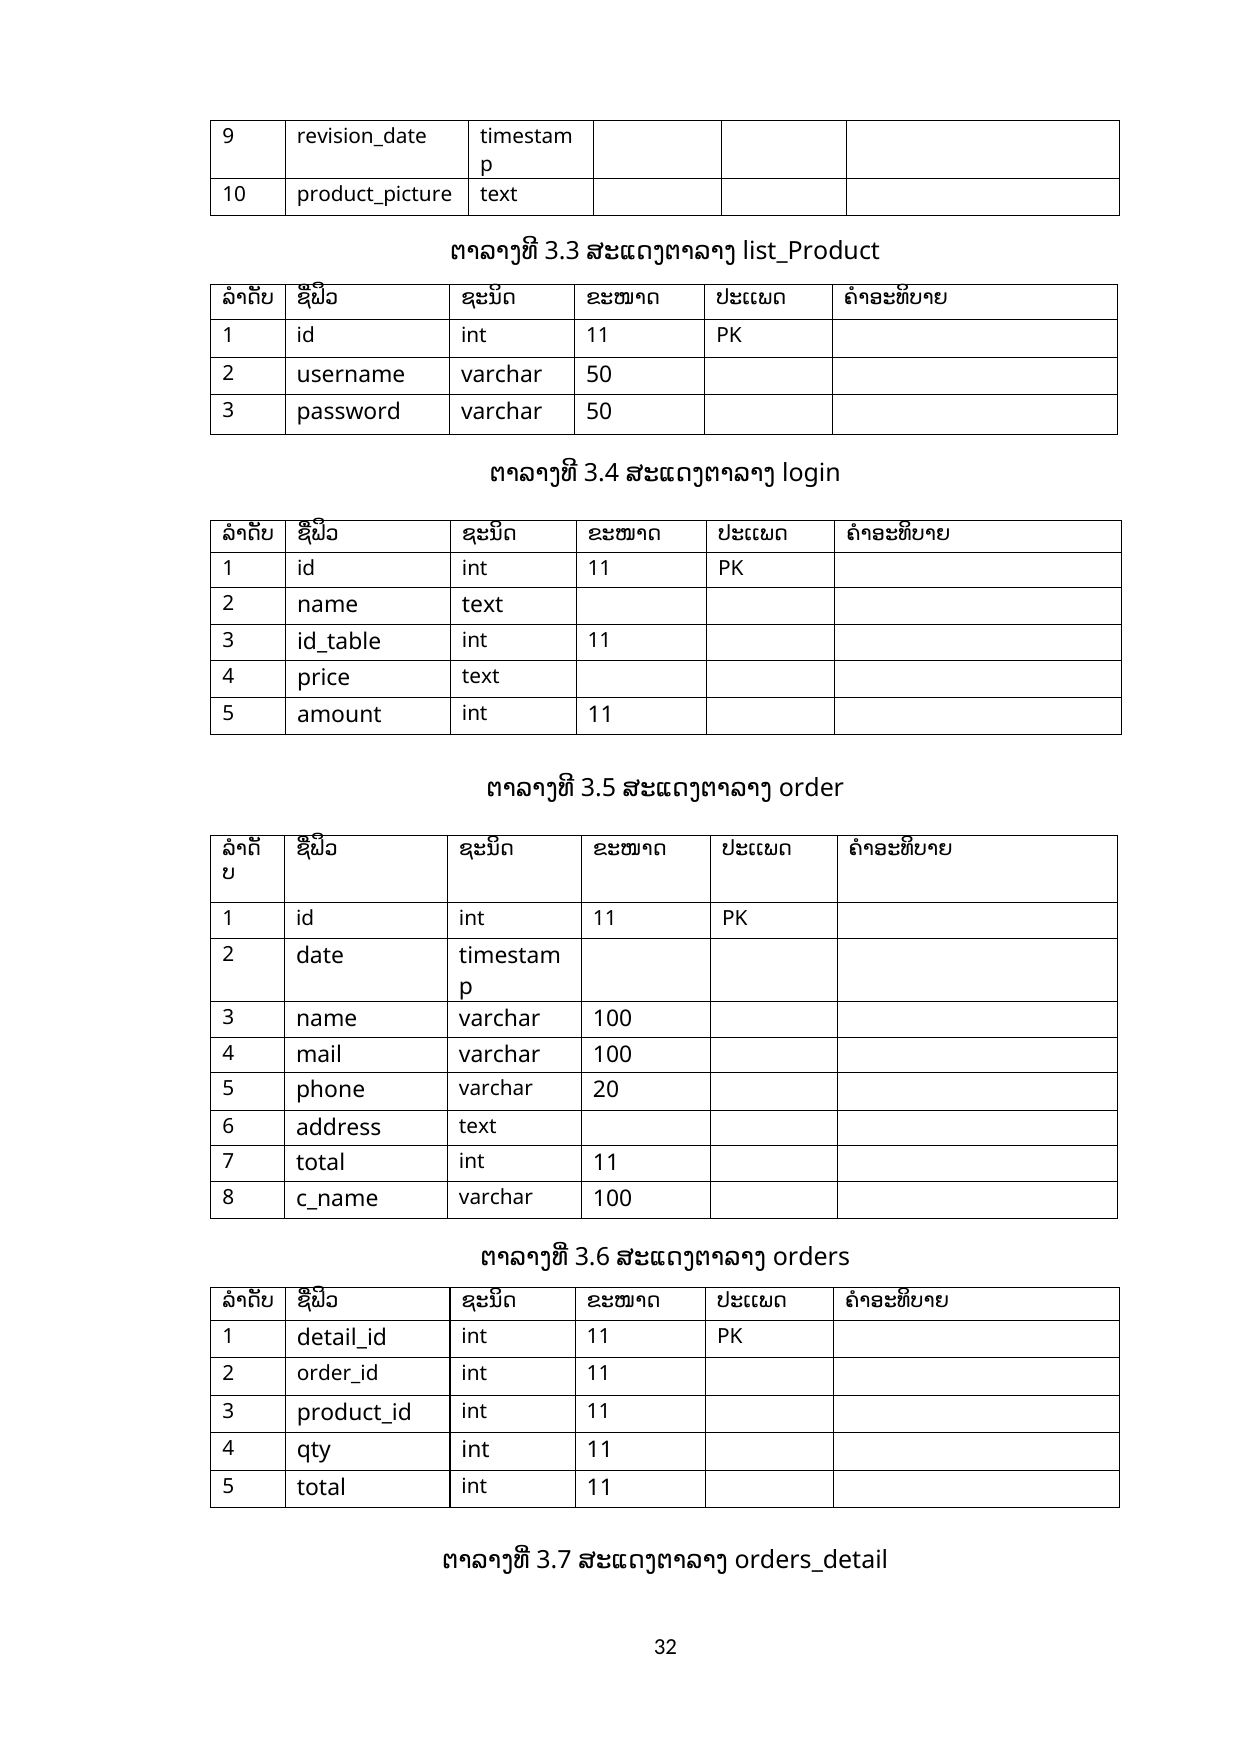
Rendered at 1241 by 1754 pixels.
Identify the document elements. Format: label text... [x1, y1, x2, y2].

table_cell PK [711, 903, 837, 938]
text ຕາລາງທີ່ 3.7 ສະແດງຕາລາງ orders_detail [210, 1542, 1120, 1576]
table_header ຄຳອະທິບາຍ [834, 1288, 1119, 1320]
table_cell varchar [448, 1038, 581, 1072]
table_cell PK [706, 1321, 833, 1357]
table_cell varchar [450, 395, 574, 433]
table_cell id_table [286, 625, 450, 660]
table_cell [835, 661, 1121, 697]
table_cell [834, 1358, 1119, 1395]
table_cell [838, 903, 1117, 938]
table_cell 1 [211, 320, 285, 357]
table_cell 50 [575, 395, 704, 433]
table_header ຊະນິດ [448, 836, 581, 902]
table_cell varchar [448, 1002, 581, 1037]
table_cell 1 [211, 903, 284, 938]
table_header ລຳດັບ [211, 285, 285, 319]
table_cell 1 [211, 553, 285, 587]
table_header ຂະໜາດ [577, 521, 706, 552]
table_header ຄຳອະທິບາຍ [833, 285, 1117, 319]
table_cell 4 [211, 1433, 285, 1470]
table_cell PK [707, 553, 834, 587]
table_cell 50 [575, 358, 704, 394]
table_header ປະເເພດ [711, 836, 837, 902]
table_cell 20 [582, 1073, 710, 1110]
table_cell [706, 1396, 833, 1432]
table_cell [847, 121, 1119, 178]
table_cell [834, 1471, 1119, 1507]
table_cell [835, 553, 1121, 587]
table_header ຊະນິດ [451, 521, 576, 552]
table_cell [835, 588, 1121, 624]
table_cell [838, 1002, 1117, 1037]
table_cell 6 [211, 1111, 284, 1145]
table_cell revision_date [286, 121, 468, 178]
text ຕາລາງທີ 3.3 ສະແດງຕາລາງ list_Product [210, 233, 1120, 267]
table_cell [838, 1111, 1117, 1145]
table_cell id [285, 903, 447, 938]
table_cell [834, 1396, 1119, 1432]
table_header ລຳດັບ [211, 521, 285, 552]
table_cell [711, 1146, 837, 1181]
table_cell text [448, 1111, 581, 1145]
table_cell [707, 588, 834, 624]
table_cell amount [286, 698, 450, 734]
table_cell 2 [211, 1358, 285, 1395]
table_cell 4 [211, 1038, 284, 1072]
table_header ຄຳອະທິບາຍ [838, 836, 1117, 902]
table_cell int [450, 320, 574, 357]
table_cell 9 [211, 121, 285, 178]
table_header ຄຳອະທິບາຍ [835, 521, 1121, 552]
table_cell 2 [211, 588, 285, 624]
table_cell [711, 1111, 837, 1145]
table_cell [705, 395, 832, 433]
table_cell price [286, 661, 450, 697]
table_header ຂະໜາດ [576, 1288, 705, 1320]
table_header ລຳດັບ [211, 836, 284, 902]
table_cell [838, 939, 1117, 1001]
table_cell [577, 588, 706, 624]
table_header ປະເເພດ [705, 285, 832, 319]
table_cell name [286, 588, 450, 624]
table_cell int [451, 698, 576, 734]
table_cell qty [286, 1433, 449, 1470]
table_cell password [286, 395, 449, 433]
table_cell int [451, 1321, 575, 1357]
table_cell 11 [582, 903, 710, 938]
table_cell [706, 1471, 833, 1507]
table_cell [833, 358, 1117, 394]
table_cell [847, 179, 1119, 214]
table_cell [838, 1073, 1117, 1110]
table_cell 5 [211, 1073, 284, 1110]
table_cell address [285, 1111, 447, 1145]
table_cell 11 [577, 625, 706, 660]
table_cell text [451, 661, 576, 697]
table_cell [711, 1182, 837, 1218]
table_cell [711, 939, 837, 1001]
table_cell 2 [211, 358, 285, 394]
table_cell 7 [211, 1146, 284, 1181]
table_cell [835, 698, 1121, 734]
table_cell id [286, 320, 449, 357]
table_cell 11 [582, 1146, 710, 1181]
table_cell [711, 1073, 837, 1110]
table_cell text [469, 179, 593, 214]
table_cell date [285, 939, 447, 1001]
table_cell int [451, 625, 576, 660]
table_cell 10 [211, 179, 285, 214]
table_cell 3 [211, 625, 285, 660]
table_header ຊື່ຟິວ [286, 1288, 449, 1320]
table_cell [711, 1038, 837, 1072]
table_header ຂະໜາດ [582, 836, 710, 902]
table_header ຊື່ຟິວ [285, 836, 447, 902]
table_cell 100 [582, 1038, 710, 1072]
table_cell mail [285, 1038, 447, 1072]
table_cell int [448, 1146, 581, 1181]
table_cell [582, 939, 710, 1001]
table_header ຂະໜາດ [575, 285, 704, 319]
table_cell varchar [448, 1182, 581, 1218]
table_cell total [286, 1471, 449, 1507]
table_cell phone [285, 1073, 447, 1110]
text ຕາລາງທີ 3.4 ສະແດງຕາລາງ login [210, 454, 1120, 488]
table_cell [594, 121, 721, 178]
table_cell [833, 395, 1117, 433]
table_cell [582, 1111, 710, 1145]
table_cell detail_id [286, 1321, 449, 1357]
table_cell 5 [211, 698, 285, 734]
table_cell [834, 1433, 1119, 1470]
table_cell [722, 179, 846, 214]
table_cell 5 [211, 1471, 285, 1507]
table_cell [706, 1433, 833, 1470]
table_cell [722, 121, 846, 178]
table_cell 11 [576, 1358, 705, 1395]
table_cell [707, 661, 834, 697]
table_cell varchar [448, 1073, 581, 1110]
table_cell 2 [211, 939, 284, 1001]
table_cell int [451, 1433, 575, 1470]
table_cell [707, 698, 834, 734]
table_cell product_id [286, 1396, 449, 1432]
table_header ຊະນິດ [450, 285, 574, 319]
table_cell 11 [575, 320, 704, 357]
table_cell [838, 1146, 1117, 1181]
table_cell 3 [211, 1002, 284, 1037]
table_cell int [448, 903, 581, 938]
table_cell 3 [211, 395, 285, 433]
table_cell [577, 661, 706, 697]
table_header ປະເເພດ [707, 521, 834, 552]
table_cell c_name [285, 1182, 447, 1218]
table_header ຊື່ຟິວ [286, 521, 450, 552]
table_cell timestamp [469, 121, 593, 178]
table_cell [707, 625, 834, 660]
table_cell int [451, 1358, 575, 1395]
table_cell [705, 358, 832, 394]
table_cell PK [705, 320, 832, 357]
table_cell 11 [577, 553, 706, 587]
table_cell [838, 1038, 1117, 1072]
table_header ລຳດັບ [211, 1288, 285, 1320]
table_cell 11 [577, 698, 706, 734]
table_cell username [286, 358, 449, 394]
table_cell 11 [576, 1471, 705, 1507]
table_cell 4 [211, 661, 285, 697]
table_header ຊື່ຟິວ [286, 285, 449, 319]
table_cell 1 [211, 1321, 285, 1357]
table_cell [838, 1182, 1117, 1218]
table_cell [833, 320, 1117, 357]
table_header ຊະນິດ [451, 1288, 575, 1320]
table_cell 100 [582, 1002, 710, 1037]
table_cell product_picture [286, 179, 468, 214]
table_cell name [285, 1002, 447, 1037]
table_cell id [286, 553, 450, 587]
table_cell timestamp [448, 939, 581, 1001]
table_cell 11 [576, 1321, 705, 1357]
table_cell [706, 1358, 833, 1395]
table_cell [594, 179, 721, 214]
table_cell int [451, 1471, 575, 1507]
table_cell int [451, 553, 576, 587]
table_cell text [451, 588, 576, 624]
table_cell [711, 1002, 837, 1037]
table_cell varchar [450, 358, 574, 394]
table_cell 100 [582, 1182, 710, 1218]
table_cell [834, 1321, 1119, 1357]
table_cell 11 [576, 1396, 705, 1432]
table_cell 11 [576, 1433, 705, 1470]
text ຕາລາງທີ່ 3.6 ສະແດງຕາລາງ orders [210, 1239, 1120, 1273]
table_cell 8 [211, 1182, 284, 1218]
table_cell int [451, 1396, 575, 1432]
table_cell order_id [286, 1358, 449, 1395]
table_header ປະເເພດ [706, 1288, 833, 1320]
text ຕາລາງທີ 3.5 ສະແດງຕາລາງ order [210, 769, 1120, 803]
table_cell total [285, 1146, 447, 1181]
table_cell 3 [211, 1396, 285, 1432]
table_cell [835, 625, 1121, 660]
